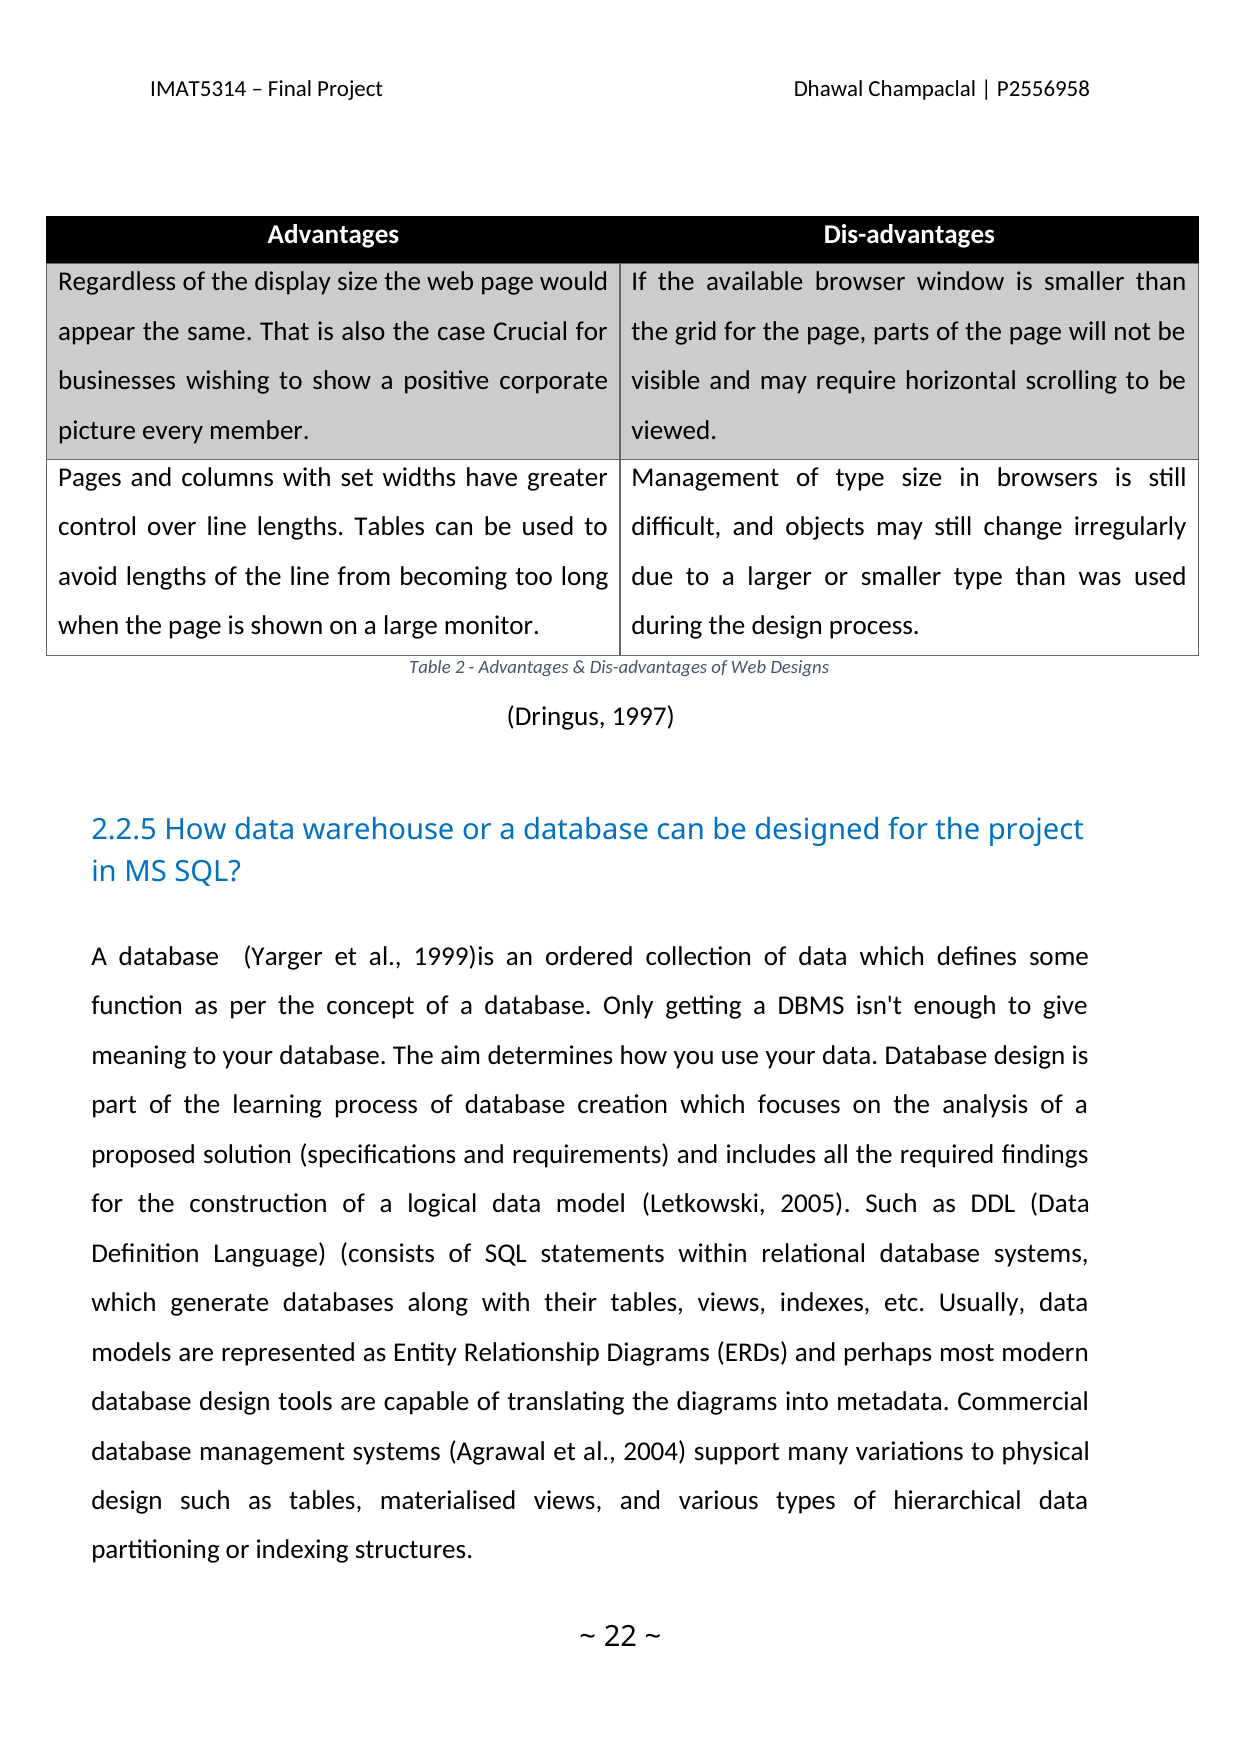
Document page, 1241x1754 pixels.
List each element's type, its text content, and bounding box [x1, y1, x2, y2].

text (Dringus, 1997) [91, 699, 1090, 732]
table_cell Regardless of the display size the web page would appear the same. That is also the case Crucial for businesses wishing to show a positive corporate picture every member. [47, 264, 619, 459]
table_cell Management of type size in browsers is still difficult, and objects may still change irregularly due to a larger or smaller type than was used during the design process. [621, 460, 1198, 654]
subtitle 2.2.5 How data warehouse or a database can be designed for the project in MS SQL? [91, 808, 1090, 890]
table_cell If the available browser window is smaller than the grid for the page, parts of the page will not be visible and may require horizontal scrolling to be viewed. [621, 264, 1198, 459]
table_cell Pages and columns with set widths have greater control over line lengths. Tables can be used to avoid lengths of the line from becoming too long when the page is shown on a large monitor. [47, 460, 619, 654]
text A database (Yarger et al., 1999)is an ordered collection of data which defines some function as per the concept of a database. Only getting a DBMS isn't enough to give meaning to your database. The aim determines how you use your data. Database design is part of the learning process of database creation which focuses on the analysis of a proposed solution (specifications and requirements) and includes all the required findings for the construction of a logical data model (Letkowski, 2005). Such as DDL (Data Definition Language) (consists of SQL statements within relational database systems, which generate databases along with their tables, views, indexes, etc. Usually, data models are represented as Entity Relationship Diagrams (ERDs) and perhaps most modern database design tools are capable of translating the diagrams into metadata. Commercial database management systems (Agrawal et al., 2004) support many variations to physical design such as tables, materialised views, and various types of hierarchical data partitioning or indexing structures. [91, 939, 1090, 1566]
table_header Advantages [47, 217, 619, 263]
table_header Dis-advantages [621, 217, 1198, 263]
